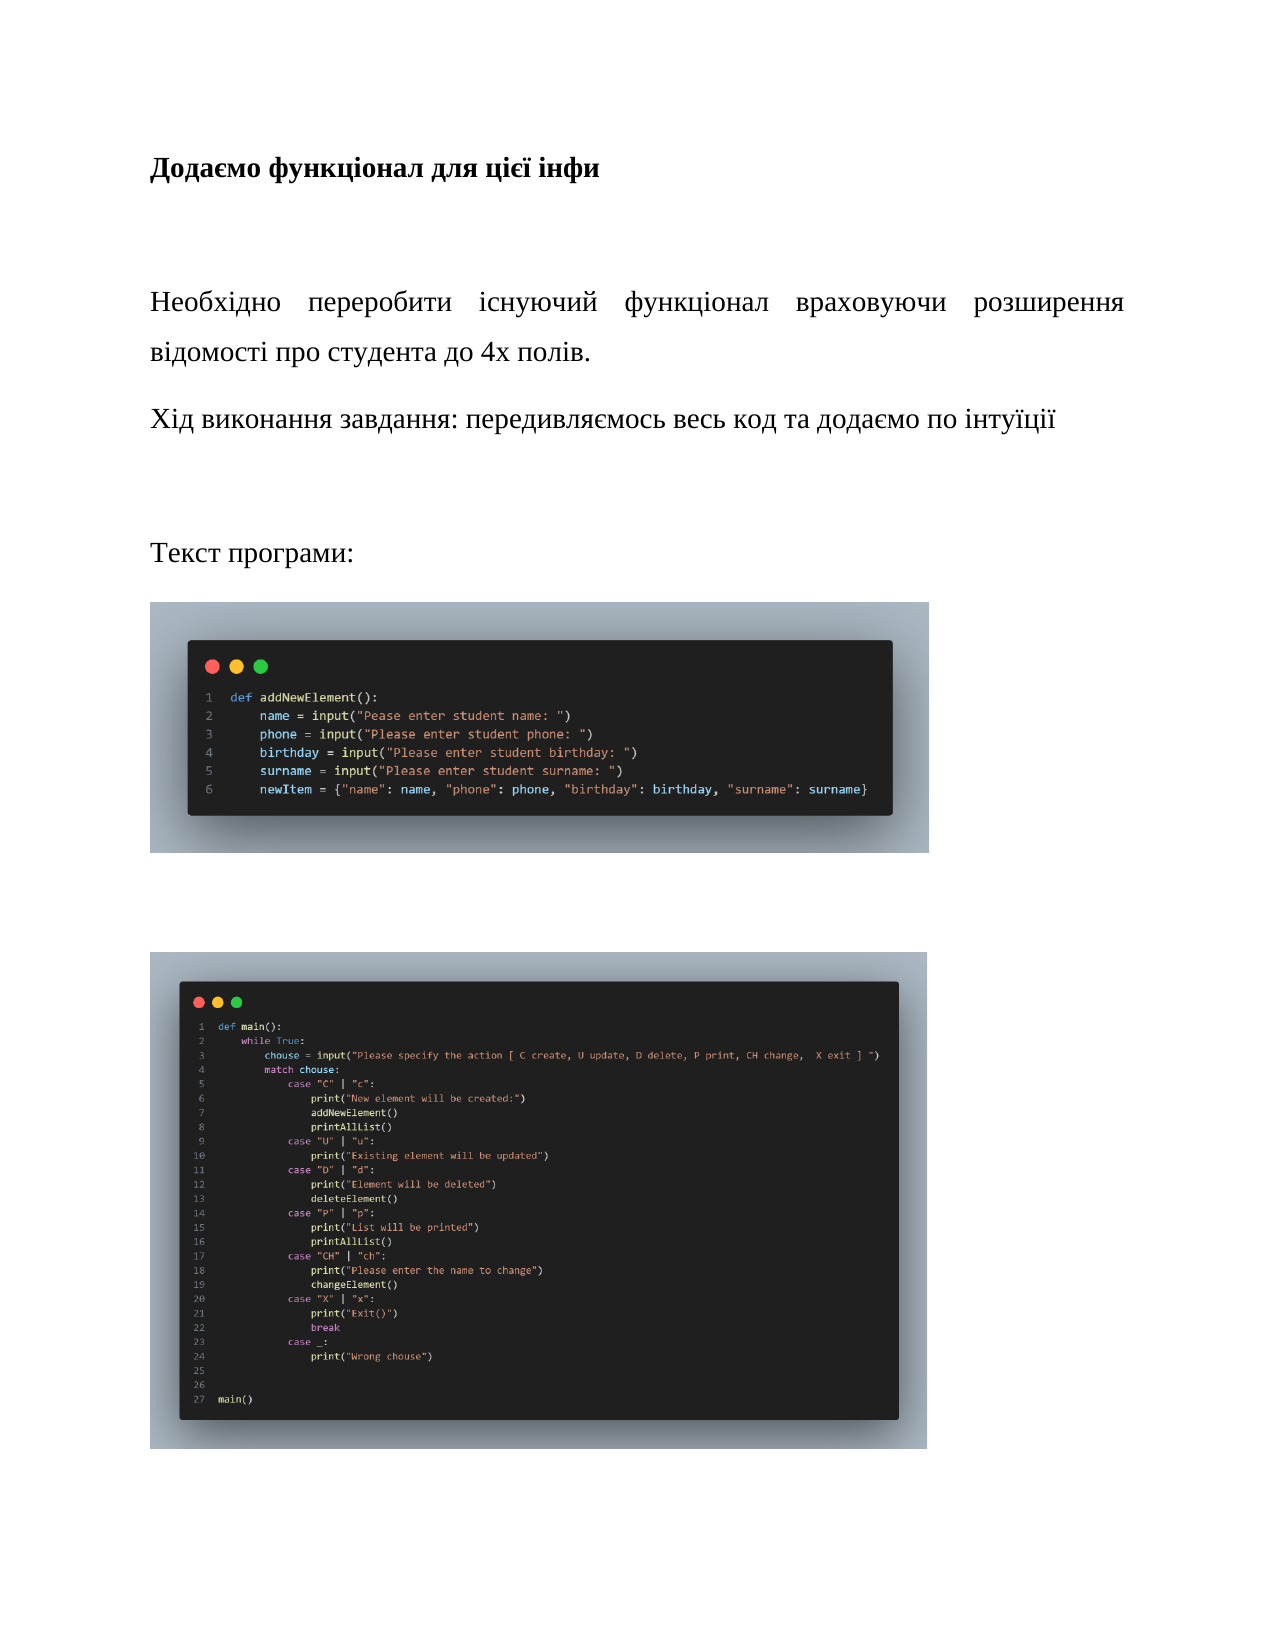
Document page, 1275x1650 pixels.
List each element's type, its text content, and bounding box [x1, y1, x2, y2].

text Хід виконання завдання: передивляємось весь код та додаємо по інтуїції [150, 401, 1125, 435]
text Текст програми: [150, 535, 1125, 569]
picture [150, 952, 928, 1449]
text Додаємо функціонал для цієї інфи [150, 150, 1125, 183]
text Необхідно переробити існуючий функціонал враховуючи розширення відомості про студента до 4х полів. [150, 284, 1125, 368]
picture [150, 602, 930, 853]
